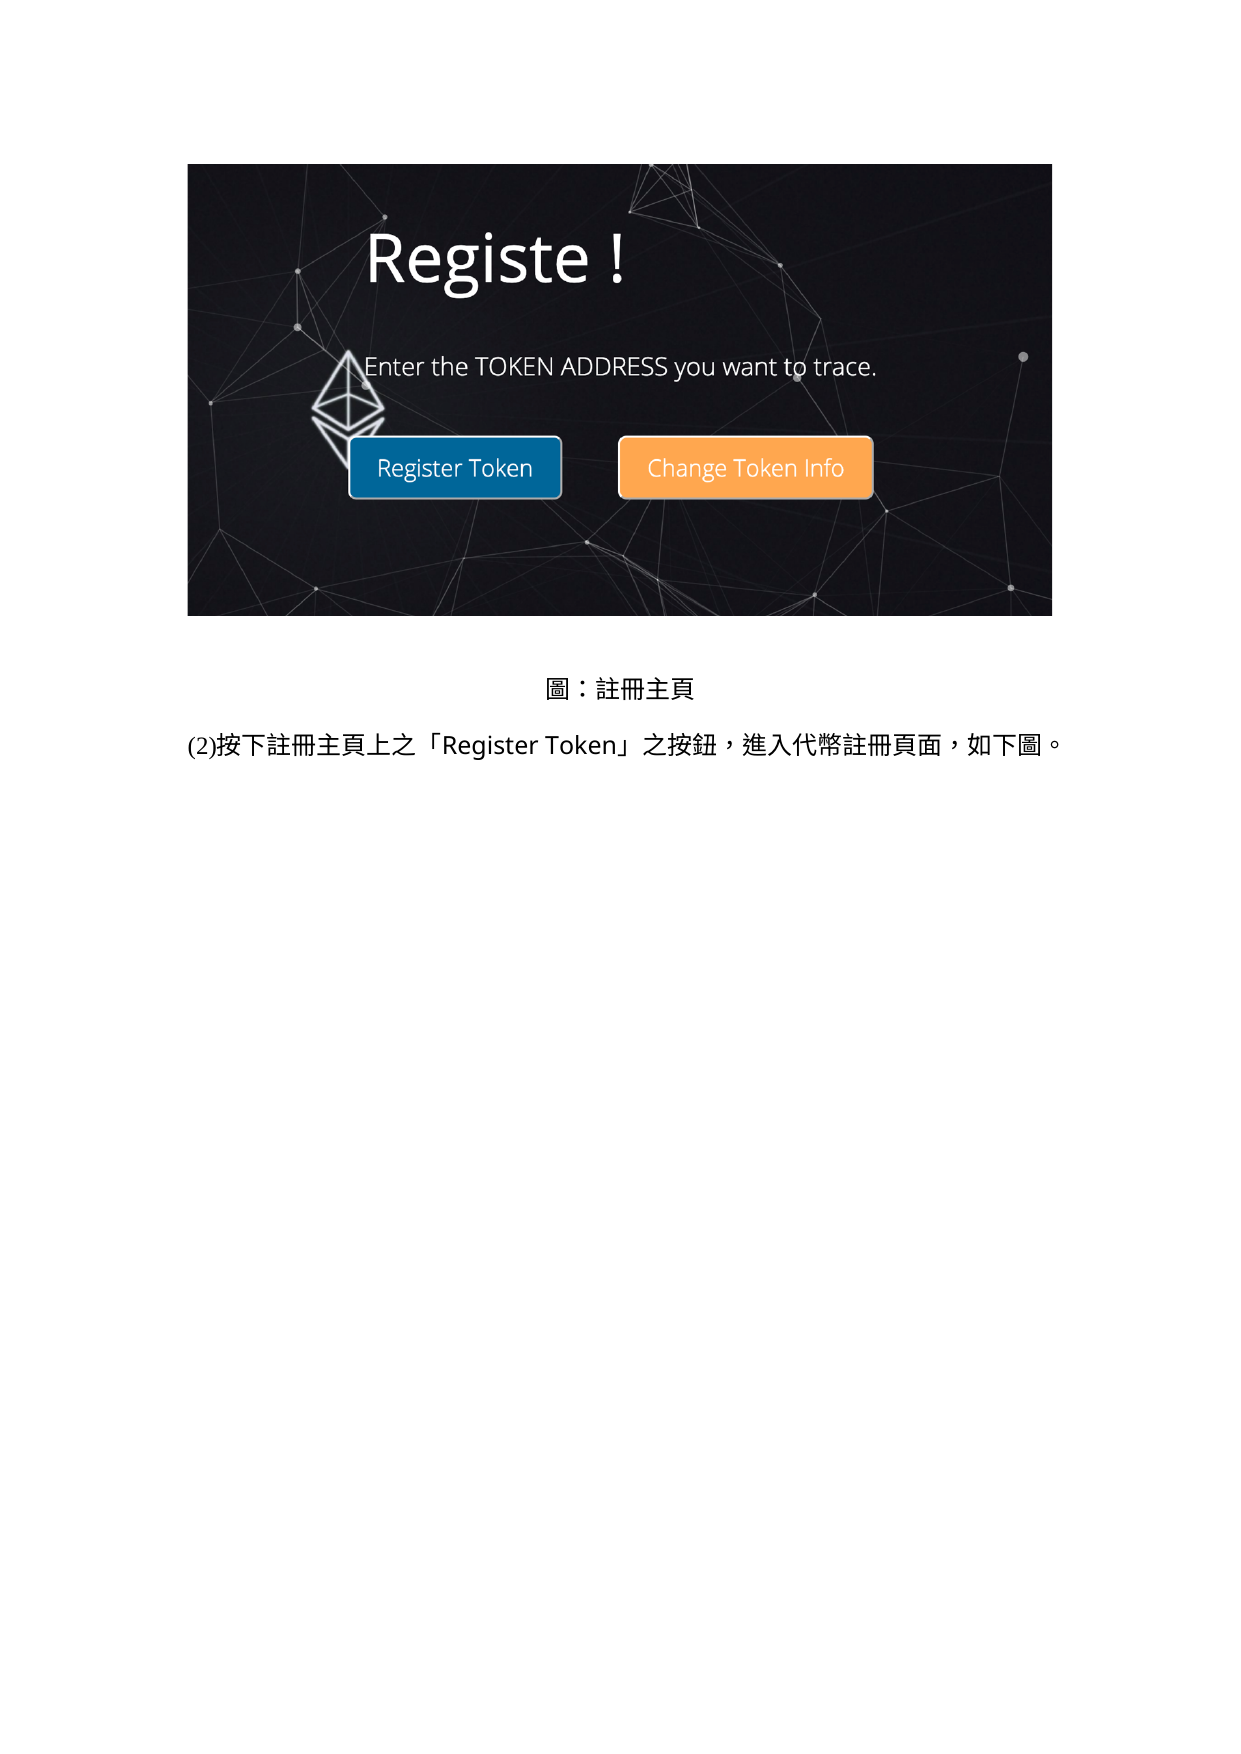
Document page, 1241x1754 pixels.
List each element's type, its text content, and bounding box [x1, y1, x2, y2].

text (2)按下註冊主頁上之「Register Token」之按鈕，進入代幣註冊頁面，如下圖。 [187, 724, 1053, 762]
text 圖：註冊主頁 [187, 669, 1053, 706]
picture [187, 164, 1053, 616]
